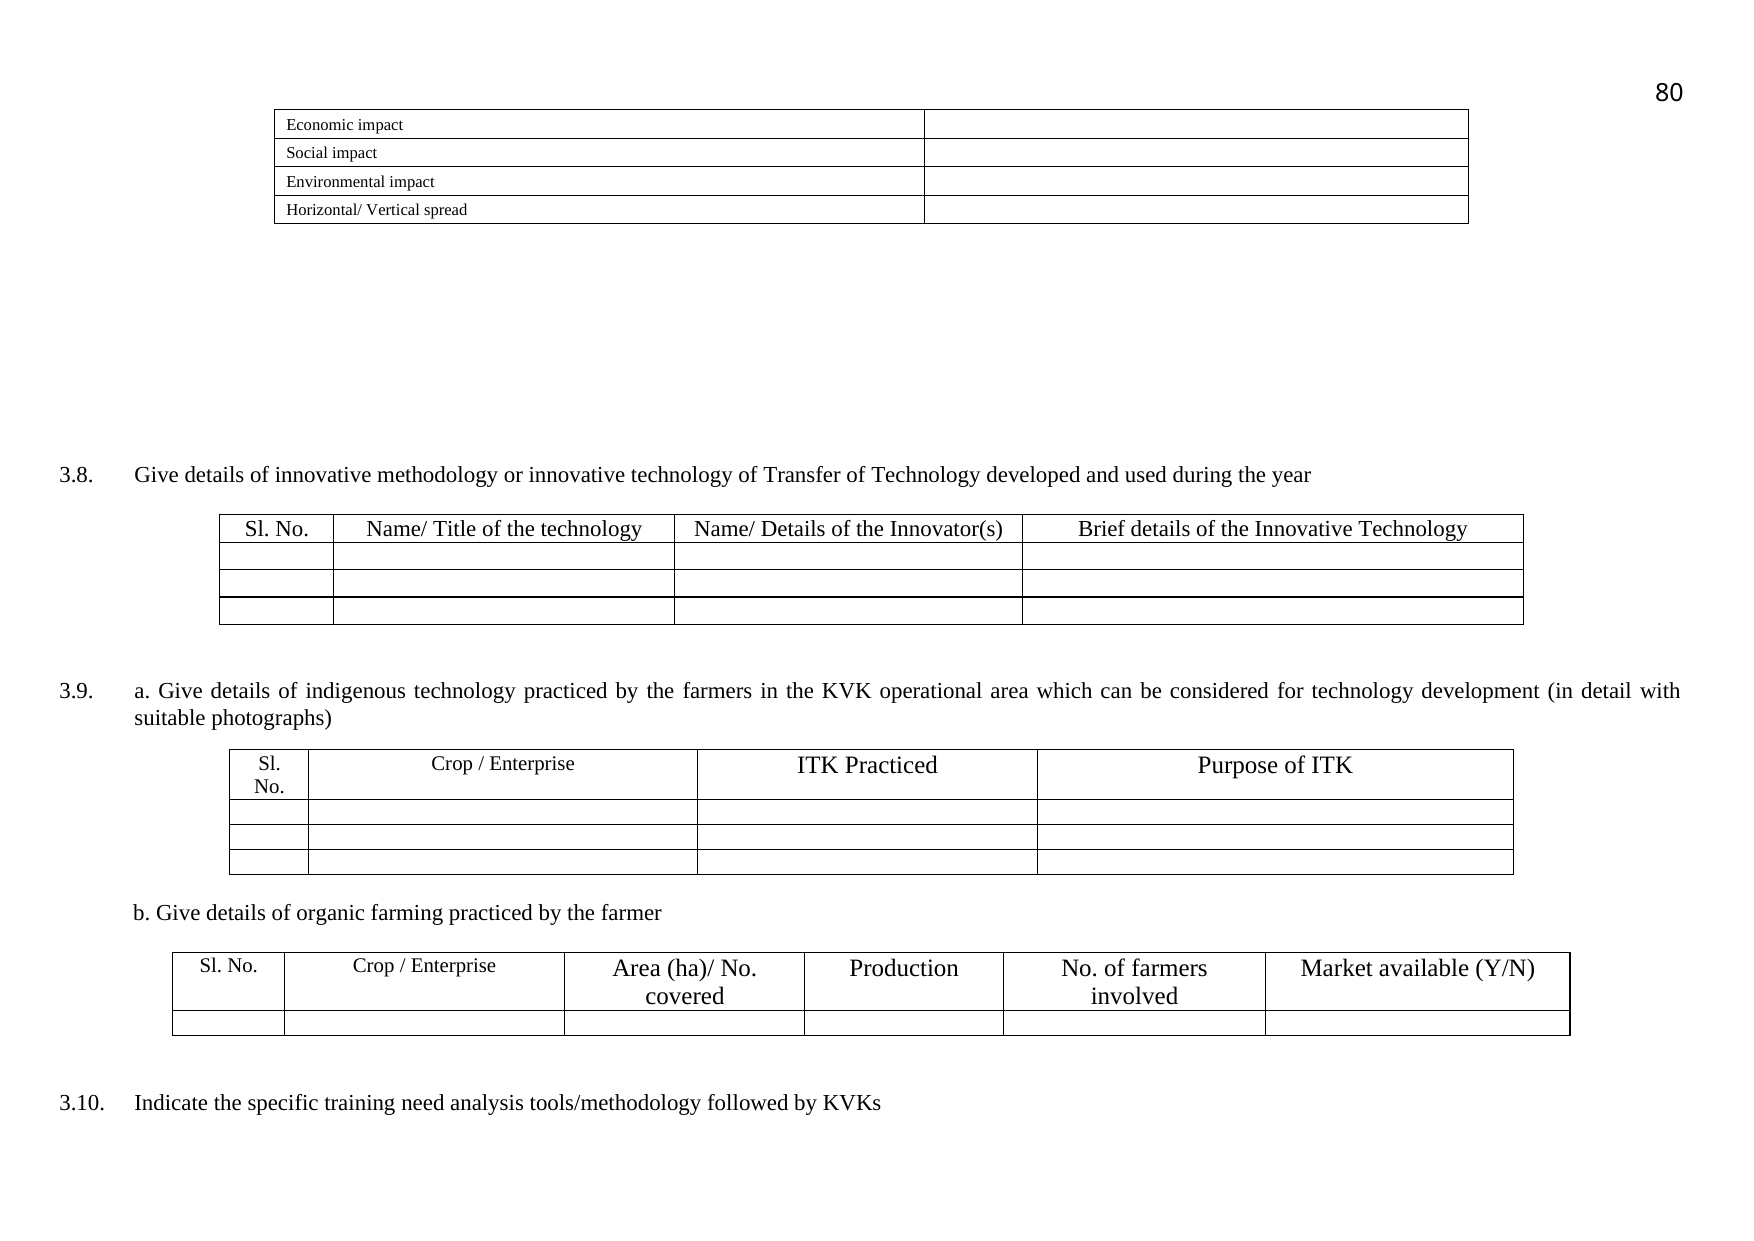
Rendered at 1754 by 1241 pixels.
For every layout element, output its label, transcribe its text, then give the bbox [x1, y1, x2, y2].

text b. Give details of organic farming practiced by the farmer [59, 899, 1684, 925]
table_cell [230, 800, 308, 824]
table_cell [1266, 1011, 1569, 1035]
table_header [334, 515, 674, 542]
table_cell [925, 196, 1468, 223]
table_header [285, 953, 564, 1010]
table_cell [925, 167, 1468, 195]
text 3.8. Give details of innovative methodology or innovative technology of Transfer of Technology developed and used during the year [59, 461, 1684, 488]
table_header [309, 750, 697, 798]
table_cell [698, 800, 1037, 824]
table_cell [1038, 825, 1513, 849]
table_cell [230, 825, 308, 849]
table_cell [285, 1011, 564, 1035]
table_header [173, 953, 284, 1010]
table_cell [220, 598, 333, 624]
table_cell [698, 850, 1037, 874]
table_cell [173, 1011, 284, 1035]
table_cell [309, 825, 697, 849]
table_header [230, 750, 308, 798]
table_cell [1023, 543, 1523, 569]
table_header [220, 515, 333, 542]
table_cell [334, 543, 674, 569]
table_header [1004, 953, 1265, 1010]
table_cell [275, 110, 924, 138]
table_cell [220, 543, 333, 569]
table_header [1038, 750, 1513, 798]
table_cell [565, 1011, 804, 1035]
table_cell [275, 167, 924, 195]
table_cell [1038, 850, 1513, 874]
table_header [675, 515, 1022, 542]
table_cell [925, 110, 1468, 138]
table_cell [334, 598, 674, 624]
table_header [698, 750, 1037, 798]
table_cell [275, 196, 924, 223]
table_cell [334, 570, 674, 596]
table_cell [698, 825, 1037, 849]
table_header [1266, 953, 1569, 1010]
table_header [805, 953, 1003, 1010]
text 3.9. a. Give details of indigenous technology practiced by the farmers in the KVK operational area which can be considered for technology development (in detail with suitable photographs) [59, 677, 1684, 730]
text 3.10. Indicate the specific training need analysis tools/methodology followed by KVKs [59, 1089, 1684, 1115]
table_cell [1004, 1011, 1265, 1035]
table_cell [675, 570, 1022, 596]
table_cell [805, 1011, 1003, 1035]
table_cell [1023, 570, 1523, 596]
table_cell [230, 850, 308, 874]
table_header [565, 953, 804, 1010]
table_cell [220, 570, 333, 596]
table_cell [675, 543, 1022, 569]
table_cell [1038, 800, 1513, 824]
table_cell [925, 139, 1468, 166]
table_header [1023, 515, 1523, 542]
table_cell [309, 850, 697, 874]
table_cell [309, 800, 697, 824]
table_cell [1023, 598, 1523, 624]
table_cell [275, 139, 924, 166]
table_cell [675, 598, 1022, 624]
